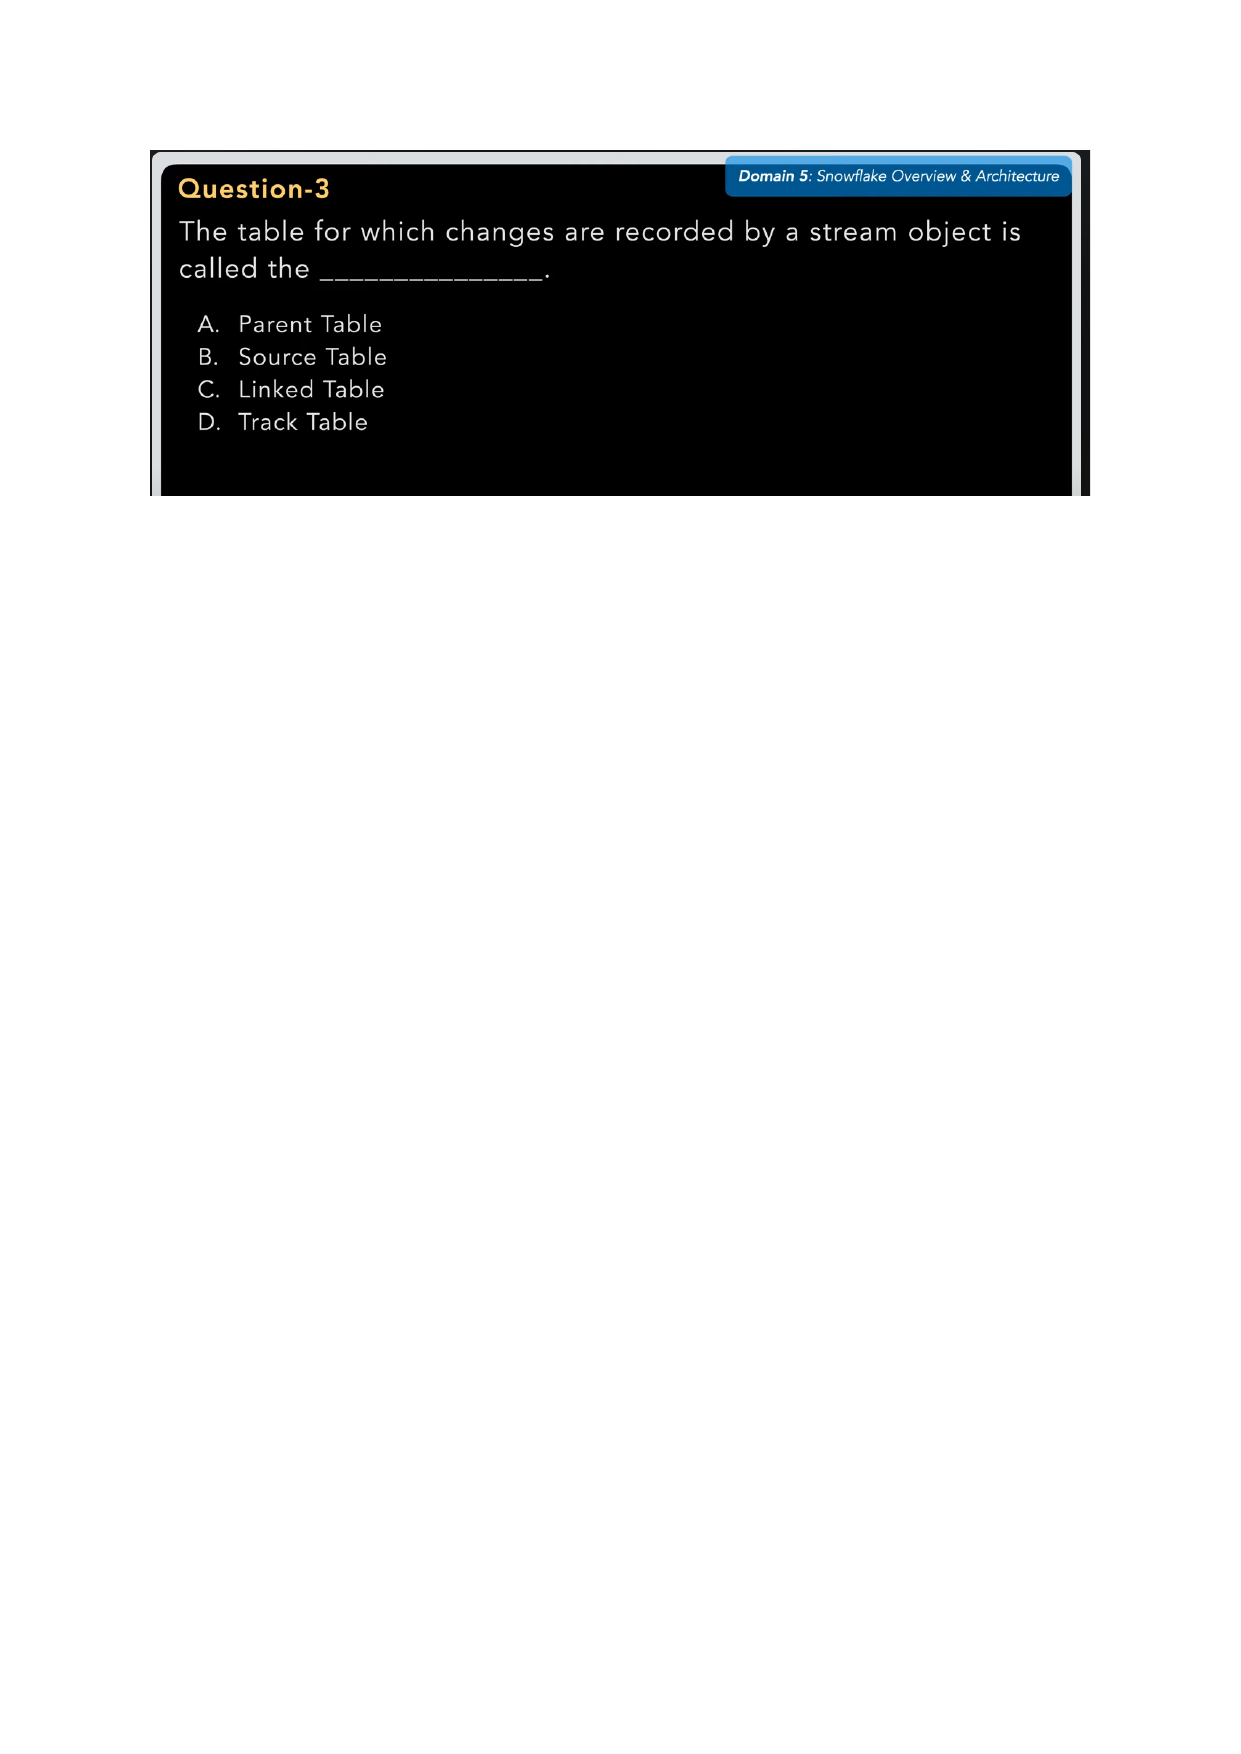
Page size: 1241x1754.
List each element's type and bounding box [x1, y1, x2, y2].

picture [150, 150, 1091, 496]
